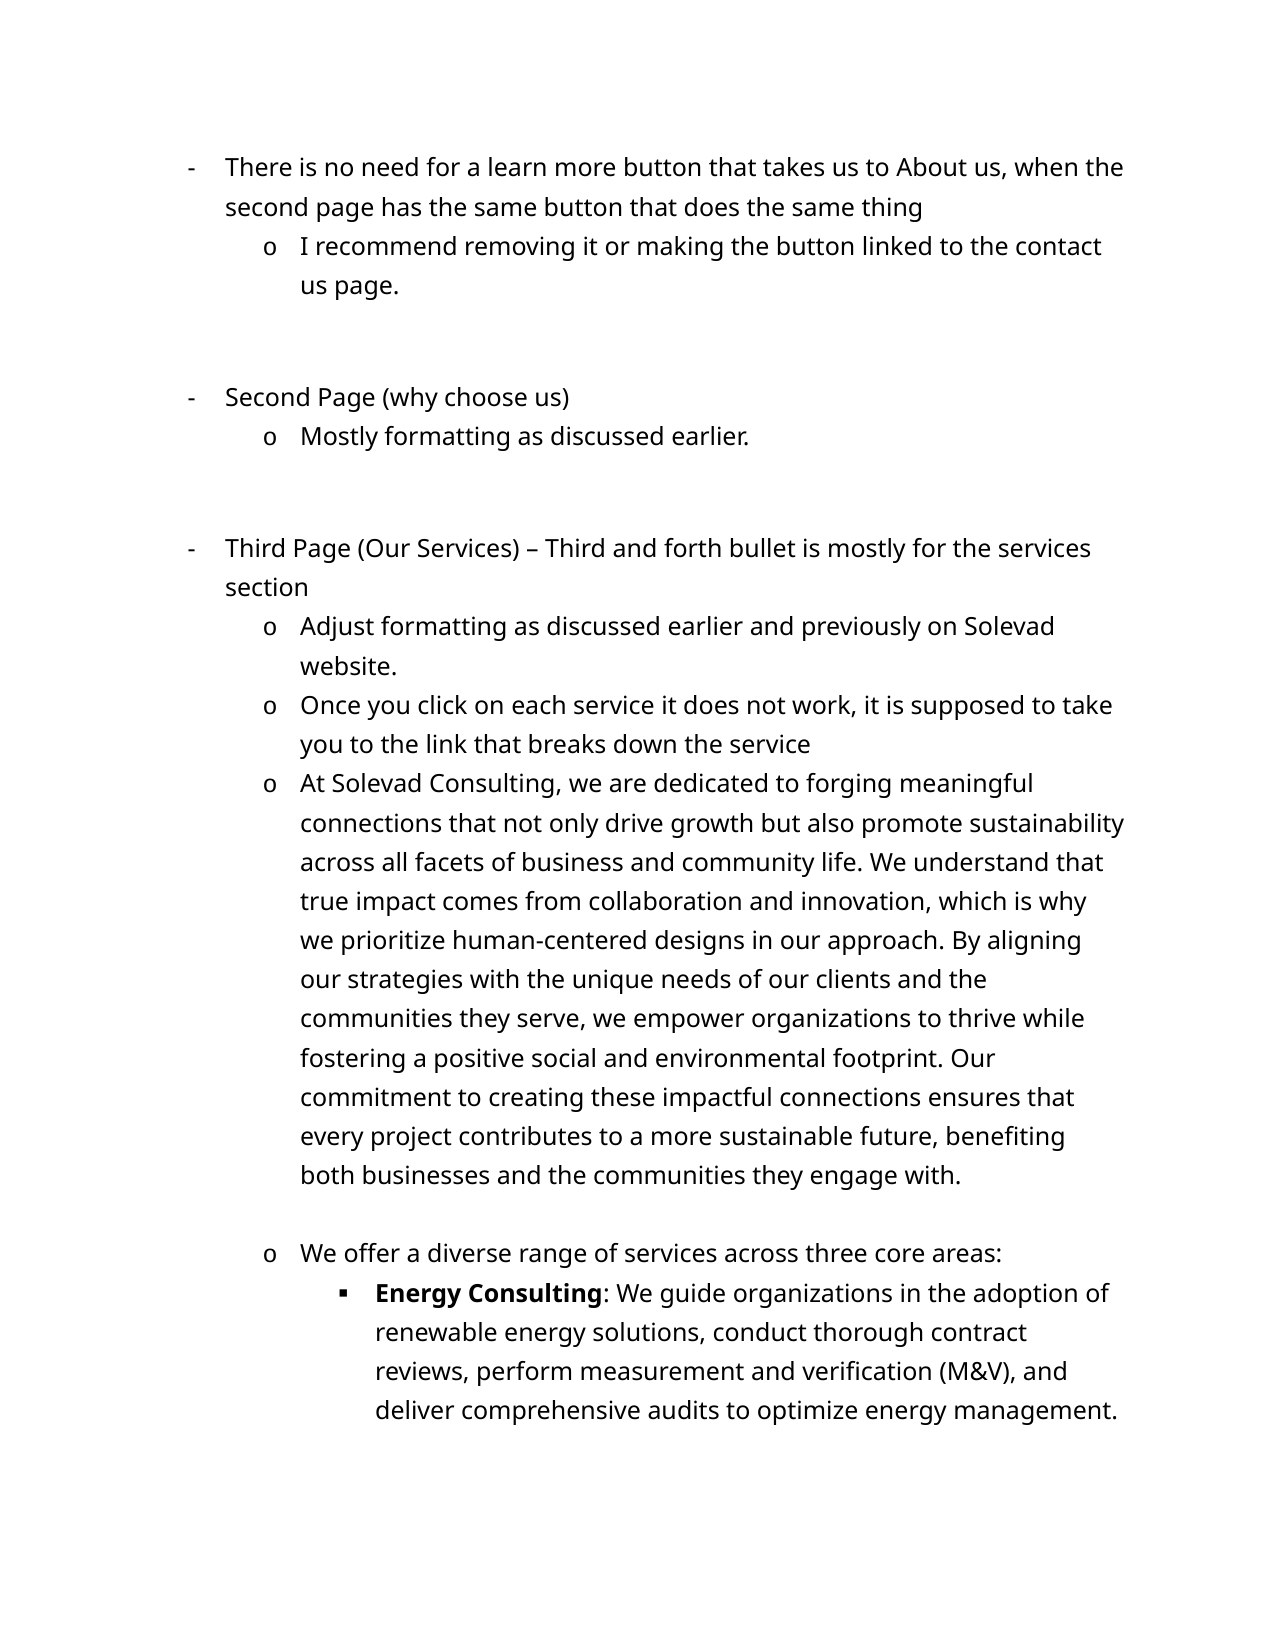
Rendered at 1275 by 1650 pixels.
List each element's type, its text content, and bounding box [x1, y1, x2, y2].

list Adjust formatting as discussed earlier and previously on Solevad website. [262, 609, 1125, 682]
list Second Page (why choose us) [187, 379, 1125, 413]
list Energy Consulting: We guide organizations in the adoption of renewable energy solutions, conduct thorough contract reviews, perform measurement and verification (M&V), and deliver comprehensive audits to optimize energy management. [337, 1275, 1125, 1427]
list I recommend removing it or making the button linked to the contact us page. [262, 228, 1125, 302]
list Once you click on each service it does not work, it is supposed to take you to the link that breaks down the service [262, 687, 1125, 761]
list Mostly formatting as discussed earlier. [262, 418, 1125, 453]
list Third Page (Our Services) – Third and forth bullet is mostly for the services section [187, 530, 1125, 604]
list At Solevad Consulting, we are dedicated to forging meaningful connections that not only drive growth but also promote sustainability across all facets of business and community life. We understand that true impact comes from collaboration and innovation, which is why we prioritize human-centered designs in our approach. By aligning our strategies with the unique needs of our clients and the communities they serve, we empower organizations to thrive while fostering a positive social and environmental footprint. Our commitment to creating these impactful connections ensures that every project contributes to a more sustainable future, benefiting both businesses and the communities they engage with. [262, 766, 1125, 1192]
list We offer a diverse range of services across three core areas: [262, 1236, 1125, 1270]
list There is no need for a learn more button that takes us to About us, when the second page has the same button that does the same thing [187, 150, 1125, 223]
